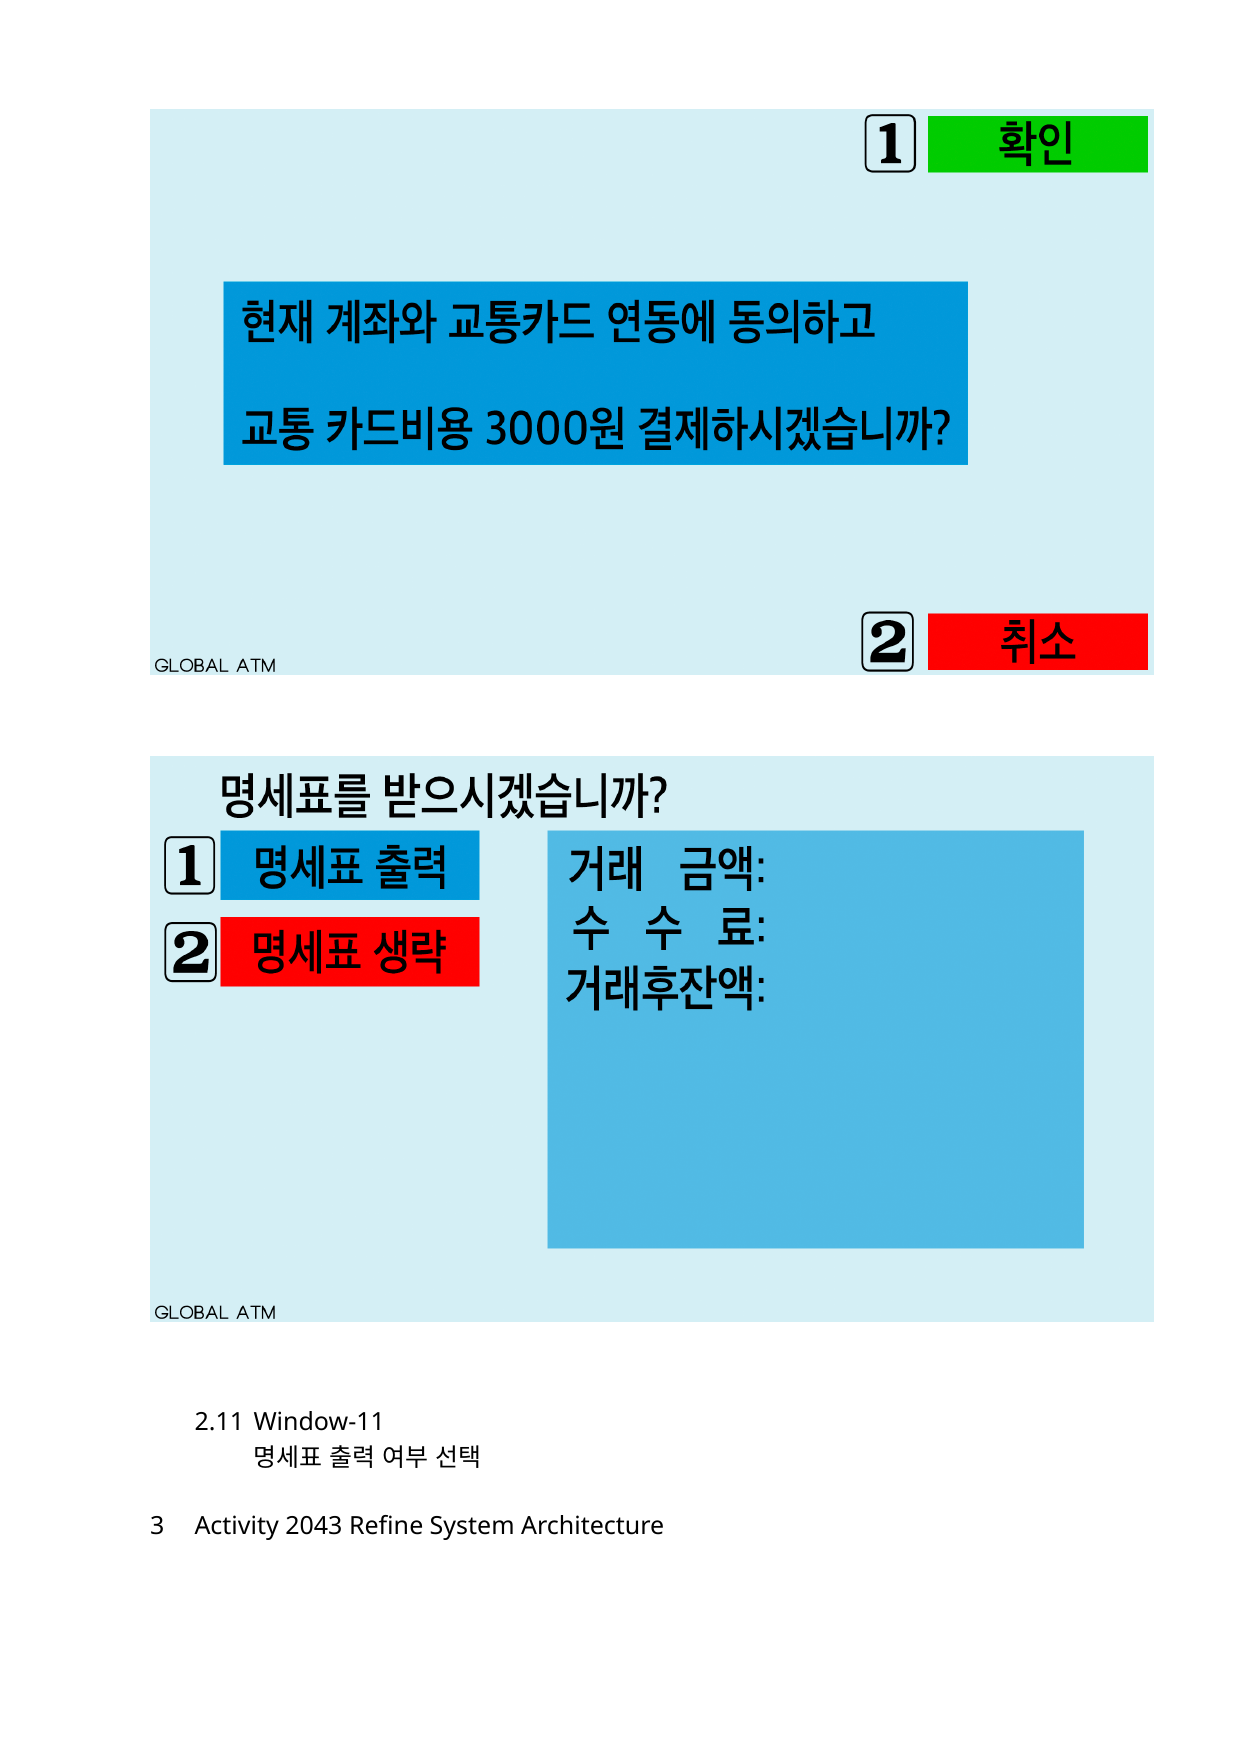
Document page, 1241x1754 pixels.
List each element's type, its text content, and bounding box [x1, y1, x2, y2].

list Window-11 [194, 1403, 1090, 1437]
picture [150, 109, 1154, 675]
list Activity 2043 Refine System Architecture [150, 1508, 1090, 1542]
picture [150, 756, 1154, 1322]
list 명세표 출력 여부 선택 [253, 1437, 1090, 1474]
